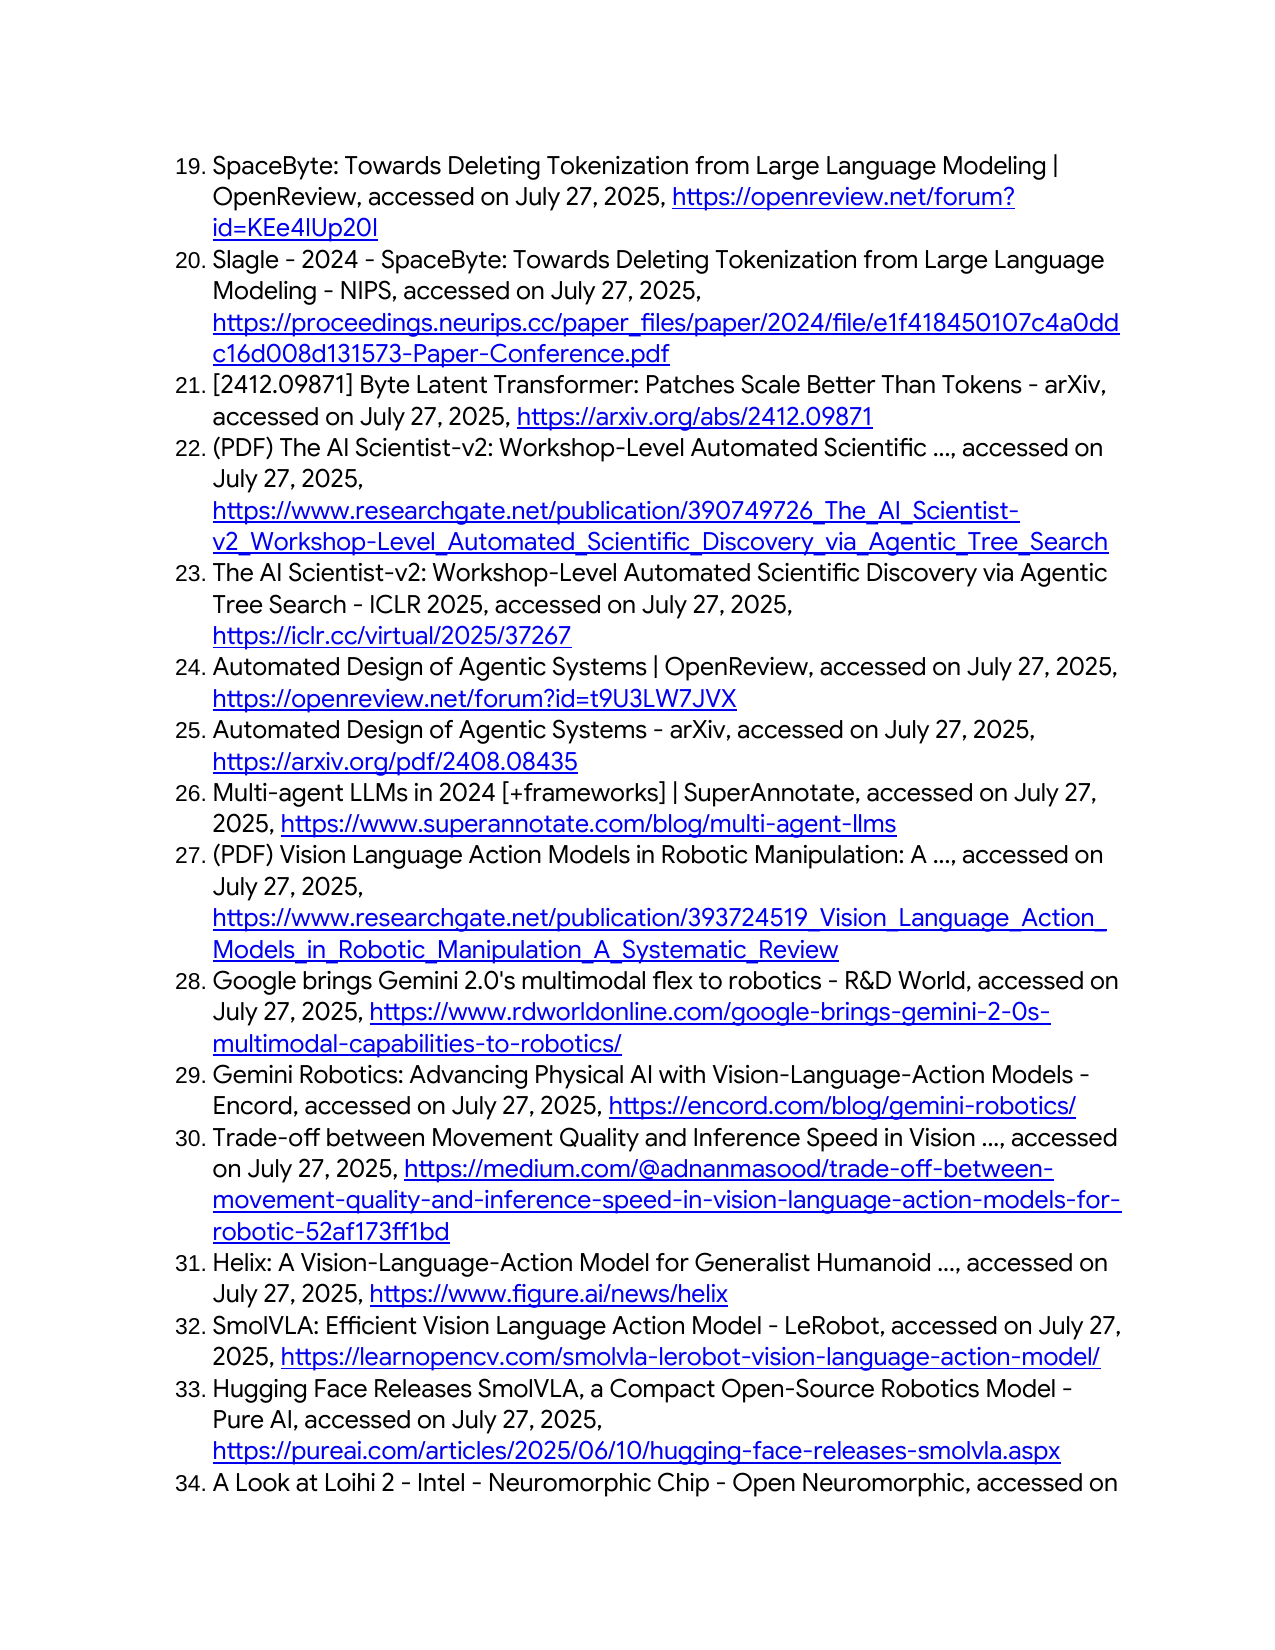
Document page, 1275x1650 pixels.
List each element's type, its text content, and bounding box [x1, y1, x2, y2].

list Multi-agent LLMs in 2024 [+frameworks] | SuperAnnotate, accessed on July 27, 2025, https://www.superannotate.com/blog/multi-agent-llms [175, 777, 1125, 840]
list Gemini Robotics: Advancing Physical AI with Vision-Language-Action Models - Encord, accessed on July 27, 2025, https://encord.com/blog/gemini-robotics/ [175, 1059, 1125, 1122]
list [2412.09871] Byte Latent Transformer: Patches Scale Better Than Tokens - arXiv, accessed on July 27, 2025, https://arxiv.org/abs/2412.09871 [175, 369, 1125, 432]
list SpaceByte: Towards Deleting Tokenization from Large Language Modeling | OpenReview, accessed on July 27, 2025, https://openreview.net/forum?id=KEe4IUp20I [175, 150, 1125, 244]
list Google brings Gemini 2.0's multimodal flex to robotics - R&D World, accessed on July 27, 2025, https://www.rdworldonline.com/google-brings-gemini-2-0s-multimodal-capabilities-to-robotics/ [175, 965, 1125, 1059]
list Helix: A Vision-Language-Action Model for Generalist Humanoid ..., accessed on July 27, 2025, https://www.figure.ai/news/helix [175, 1247, 1125, 1310]
list Trade-off between Movement Quality and Inference Speed in Vision ..., accessed on July 27, 2025, https://medium.com/@adnanmasood/trade-off-between-movement-quality-and-inference-speed-in-vision-language-action-models-for-robotic-52af173ff1bd [175, 1122, 1125, 1247]
list Slagle - 2024 - SpaceByte: Towards Deleting Tokenization from Large Language Modeling - NIPS, accessed on July 27, 2025, https://proceedings.neurips.cc/paper_files/paper/2024/file/e1f418450107c4a0ddc16d008d131573-Paper-Conference.pdf [175, 244, 1125, 369]
list (PDF) The AI Scientist-v2: Workshop-Level Automated Scientific ..., accessed on July 27, 2025, https://www.researchgate.net/publication/390749726_The_AI_Scientist-v2_Workshop-Level_Automated_Scientific_Discovery_via_Agentic_Tree_Search [175, 432, 1125, 558]
list (PDF) Vision Language Action Models in Robotic Manipulation: A ..., accessed on July 27, 2025, https://www.researchgate.net/publication/393724519_Vision_Language_Action_Models_in_Robotic_Manipulation_A_Systematic_Review [175, 840, 1125, 965]
list SmolVLA: Efficient Vision Language Action Model - LeRobot, accessed on July 27, 2025, https://learnopencv.com/smolvla-lerobot-vision-language-action-model/ [175, 1310, 1125, 1373]
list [175, 1467, 1125, 1498]
list Hugging Face Releases SmolVLA, a Compact Open-Source Robotics Model - Pure AI, accessed on July 27, 2025, https://pureai.com/articles/2025/06/10/hugging-face-releases-smolvla.aspx [175, 1373, 1125, 1467]
list Automated Design of Agentic Systems | OpenReview, accessed on July 27, 2025, https://openreview.net/forum?id=t9U3LW7JVX [175, 652, 1125, 714]
list The AI Scientist-v2: Workshop-Level Automated Scientific Discovery via Agentic Tree Search - ICLR 2025, accessed on July 27, 2025, https://iclr.cc/virtual/2025/37267 [175, 558, 1125, 652]
list Automated Design of Agentic Systems - arXiv, accessed on July 27, 2025, https://arxiv.org/pdf/2408.08435 [175, 714, 1125, 777]
